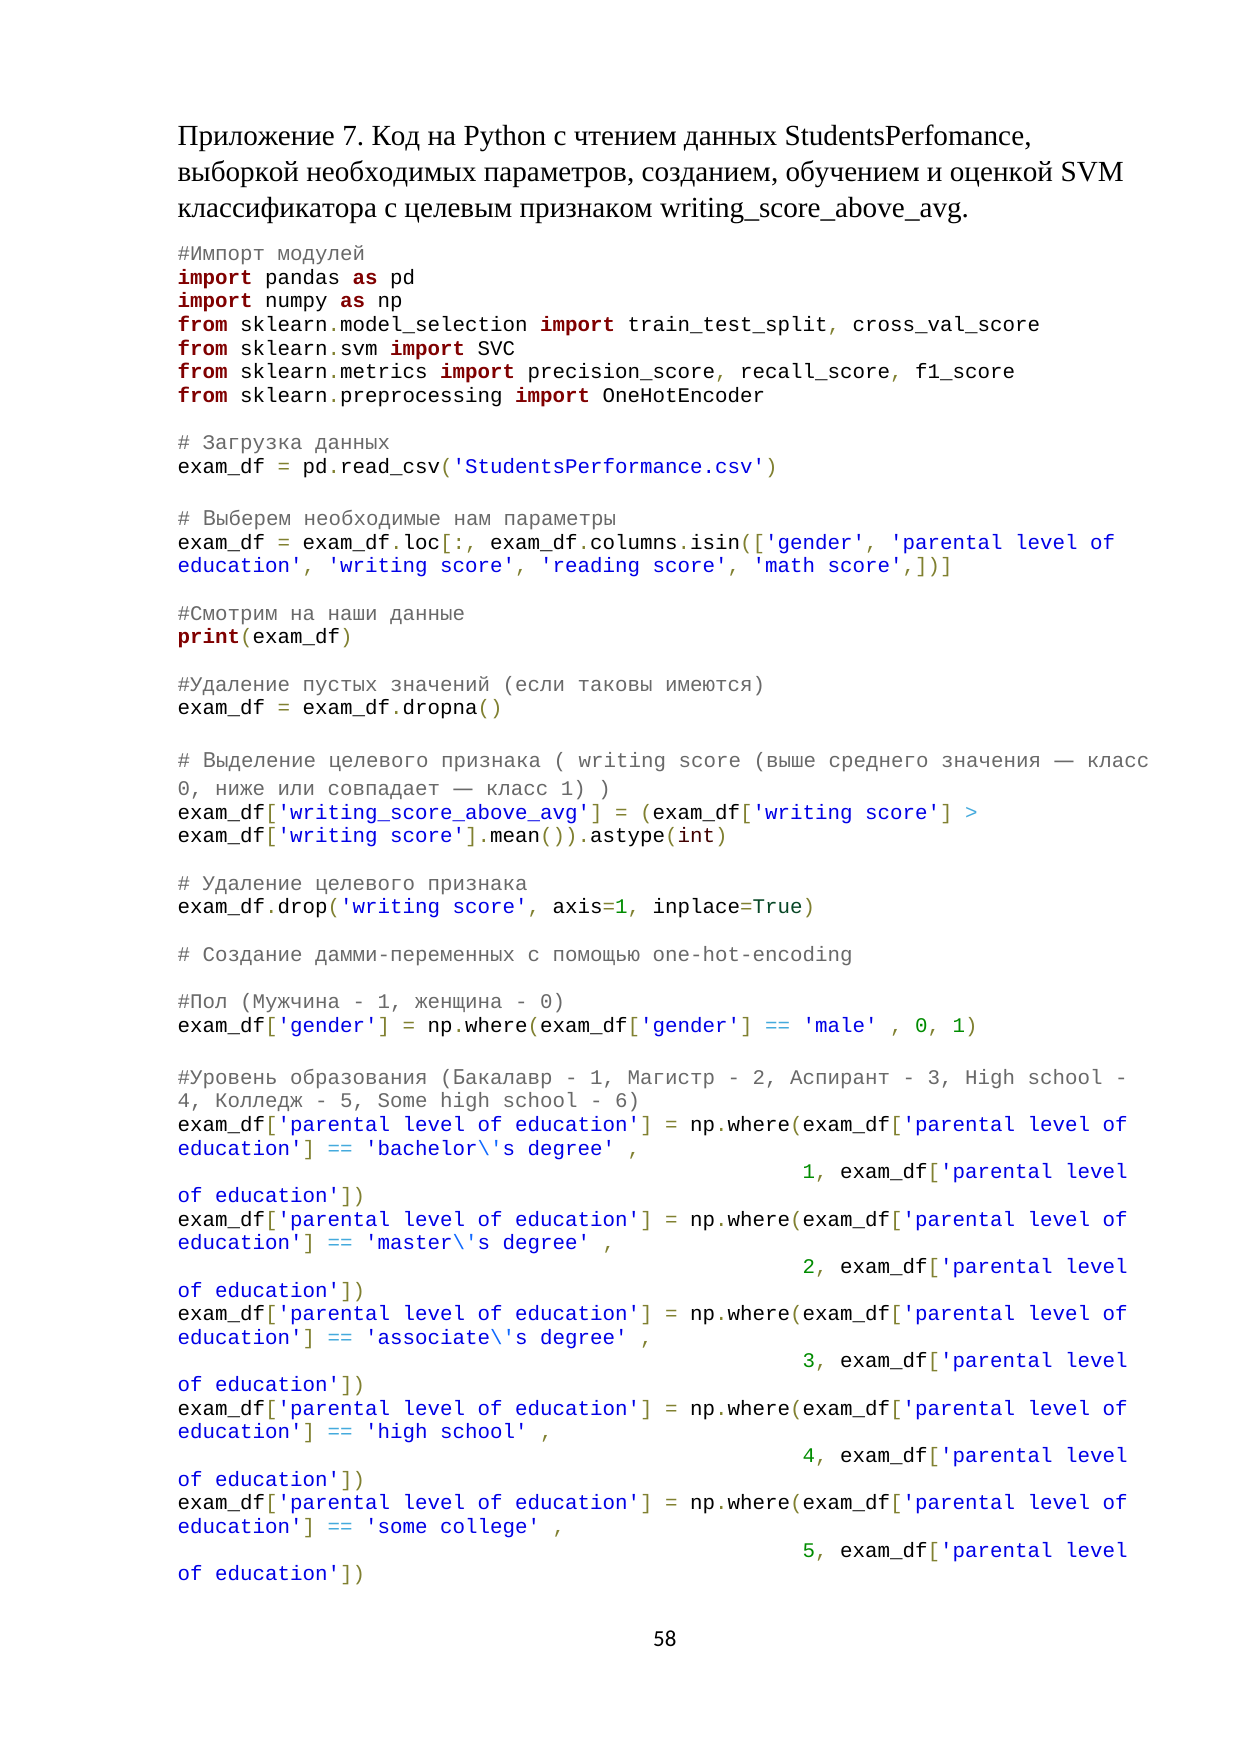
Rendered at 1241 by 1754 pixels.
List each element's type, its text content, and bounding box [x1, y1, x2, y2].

text 1, exam_df['parental level of education']) [177, 1161, 1152, 1209]
text 4, exam_df['parental level of education']) [177, 1445, 1152, 1492]
text from sklearn.metrics import precision_score, recall_score, f1_score [177, 361, 1152, 385]
text exam_df = exam_df.loc[:, exam_df.columns.isin(['gender', 'parental level of education', 'writing score', 'reading score', 'math score',])] [177, 532, 1152, 579]
text #Удаление пустых значений (если таковы имеются) [177, 674, 1152, 697]
text # Загрузка данных [177, 432, 1152, 456]
text exam_df = exam_df.dropna() [177, 697, 1152, 721]
text exam_df['gender'] = np.where(exam_df['gender'] == 'male' , 0, 1) [177, 1014, 1152, 1038]
text exam_df['parental level of education'] = np.where(exam_df['parental level of education'] == 'associate\'s degree' , [177, 1303, 1152, 1351]
text #Уровень образования (Бакалавр - 1, Магистр - 2, Аспирант - 3, High school - 4, Колледж - 5, Some high school - 6) [177, 1062, 1152, 1114]
text exam_df['parental level of education'] = np.where(exam_df['parental level of education'] == 'some college' , [177, 1492, 1152, 1540]
text # Удаление целевого признака [177, 873, 1152, 896]
text # Выберем необходимые нам параметры [177, 503, 1152, 532]
text # Создание дамми-переменных с помощью one-hot-encoding [177, 944, 1152, 967]
text import pandas as pd [177, 267, 1152, 291]
text # Выделение целевого признака ( writing score (выше среднего значения — класс 0, ниже или совпадает — класс 1) ) [177, 745, 1152, 802]
text exam_df['parental level of education'] = np.where(exam_df['parental level of education'] == 'bachelor\'s degree' , [177, 1114, 1152, 1161]
text #Пол (Мужчина - 1, женщина - 0) [177, 991, 1152, 1014]
text import numpy as np [177, 291, 1152, 314]
text print(exam_df) [177, 626, 1152, 650]
text exam_df['parental level of education'] = np.where(exam_df['parental level of education'] == 'high school' , [177, 1398, 1152, 1445]
text 2, exam_df['parental level of education']) [177, 1256, 1152, 1303]
text 3, exam_df['parental level of education']) [177, 1351, 1152, 1398]
text from sklearn.model_selection import train_test_split, cross_val_score [177, 314, 1152, 338]
text exam_df['parental level of education'] = np.where(exam_df['parental level of education'] == 'master\'s degree' , [177, 1209, 1152, 1256]
text from sklearn.preprocessing import OneHotEncoder [177, 385, 1152, 409]
text from sklearn.svm import SVC [177, 338, 1152, 361]
text exam_df['writing_score_above_avg'] = (exam_df['writing score'] > exam_df['writing score'].mean()).astype(int) [177, 802, 1152, 849]
text exam_df.drop('writing score', axis=1, inplace=True) [177, 896, 1152, 920]
text Приложение 7. Код на Python с чтением данных StudentsPerfomance, выборкой необходимых параметров, созданием, обучением и оценкой SVM классификатора с целевым признаком writing_score_above_avg. [177, 118, 1152, 224]
text #Импорт модулей [177, 243, 1152, 267]
text 5, exam_df['parental level of education']) [177, 1540, 1152, 1587]
text exam_df = pd.read_csv('StudentsPerformance.csv') [177, 456, 1152, 480]
text #Смотрим на наши данные [177, 603, 1152, 626]
